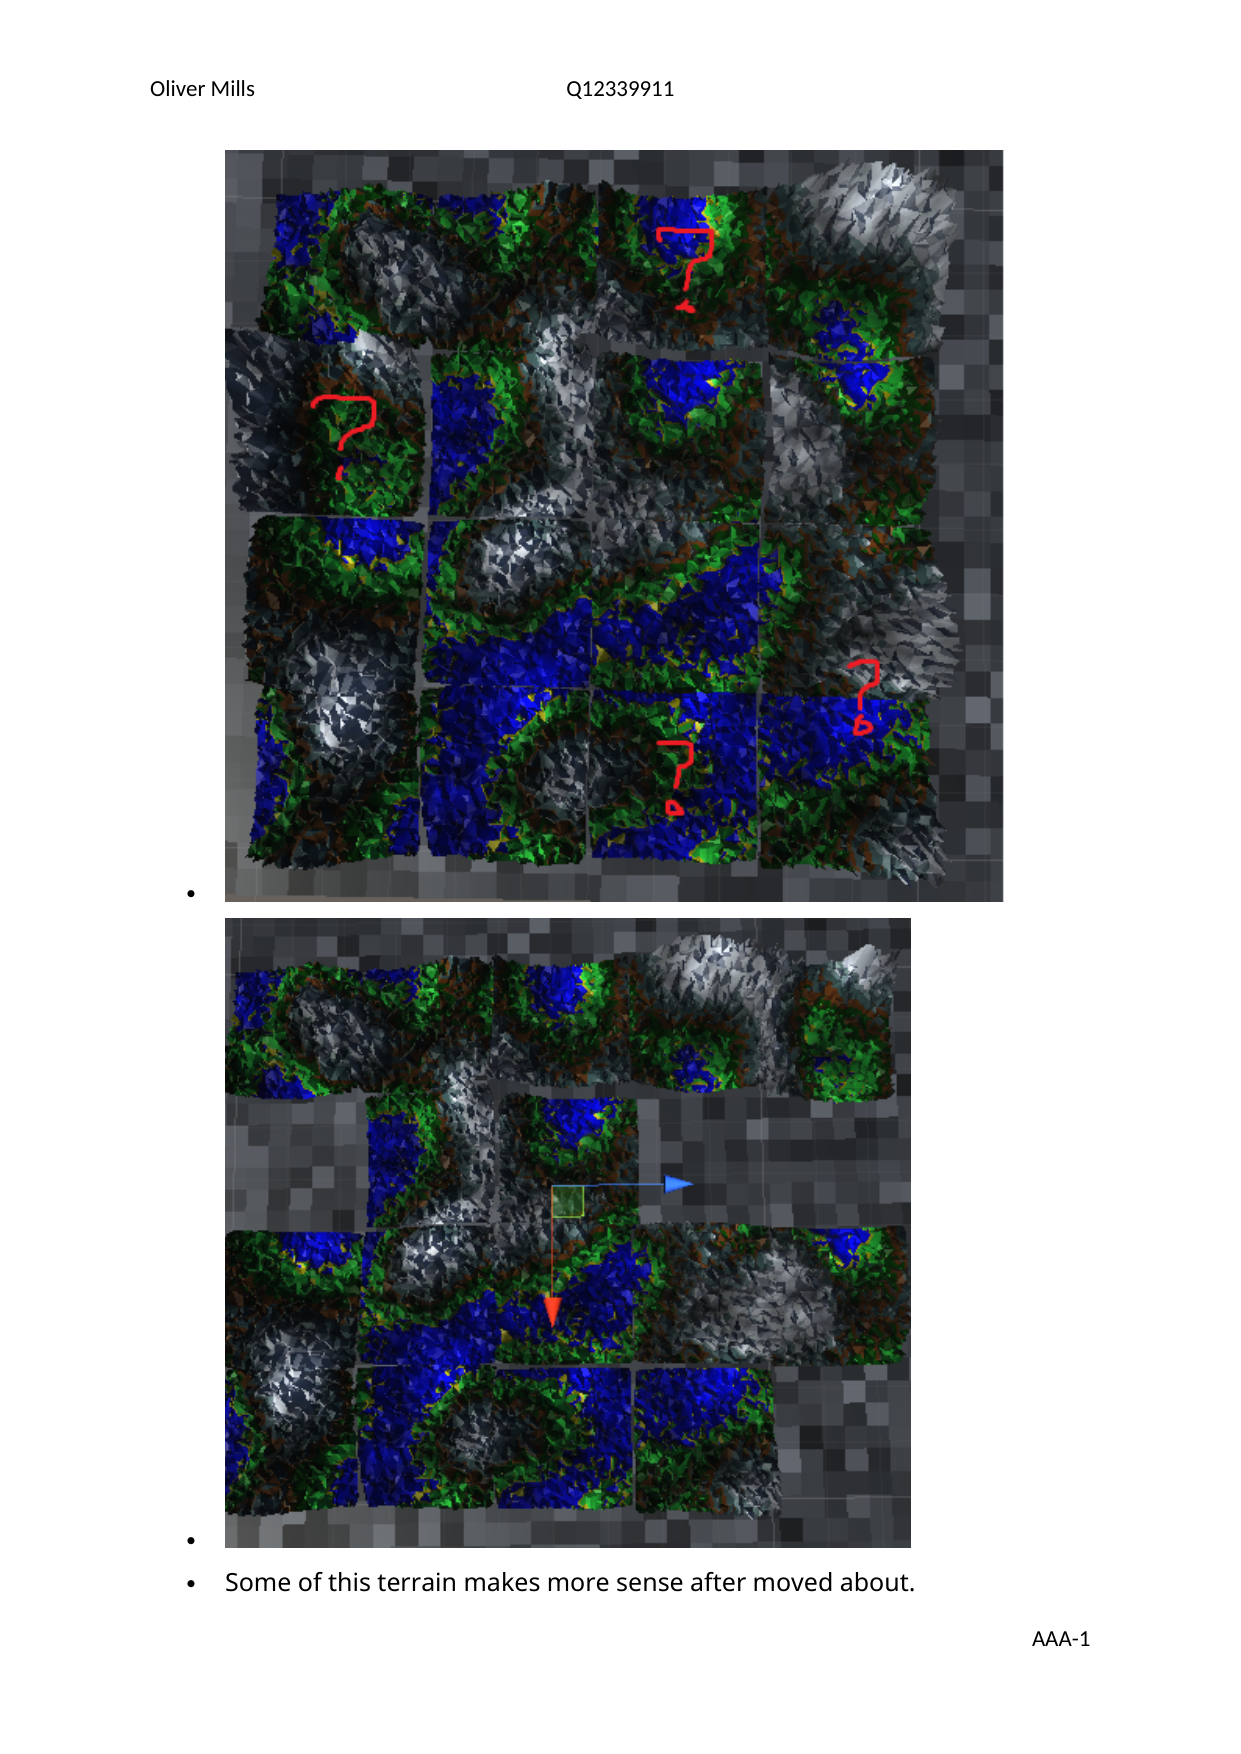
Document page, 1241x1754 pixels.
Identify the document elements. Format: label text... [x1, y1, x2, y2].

picture [225, 150, 1005, 902]
list Some of this terrain makes more sense after moved about. [187, 1565, 1090, 1599]
picture [225, 918, 911, 1548]
